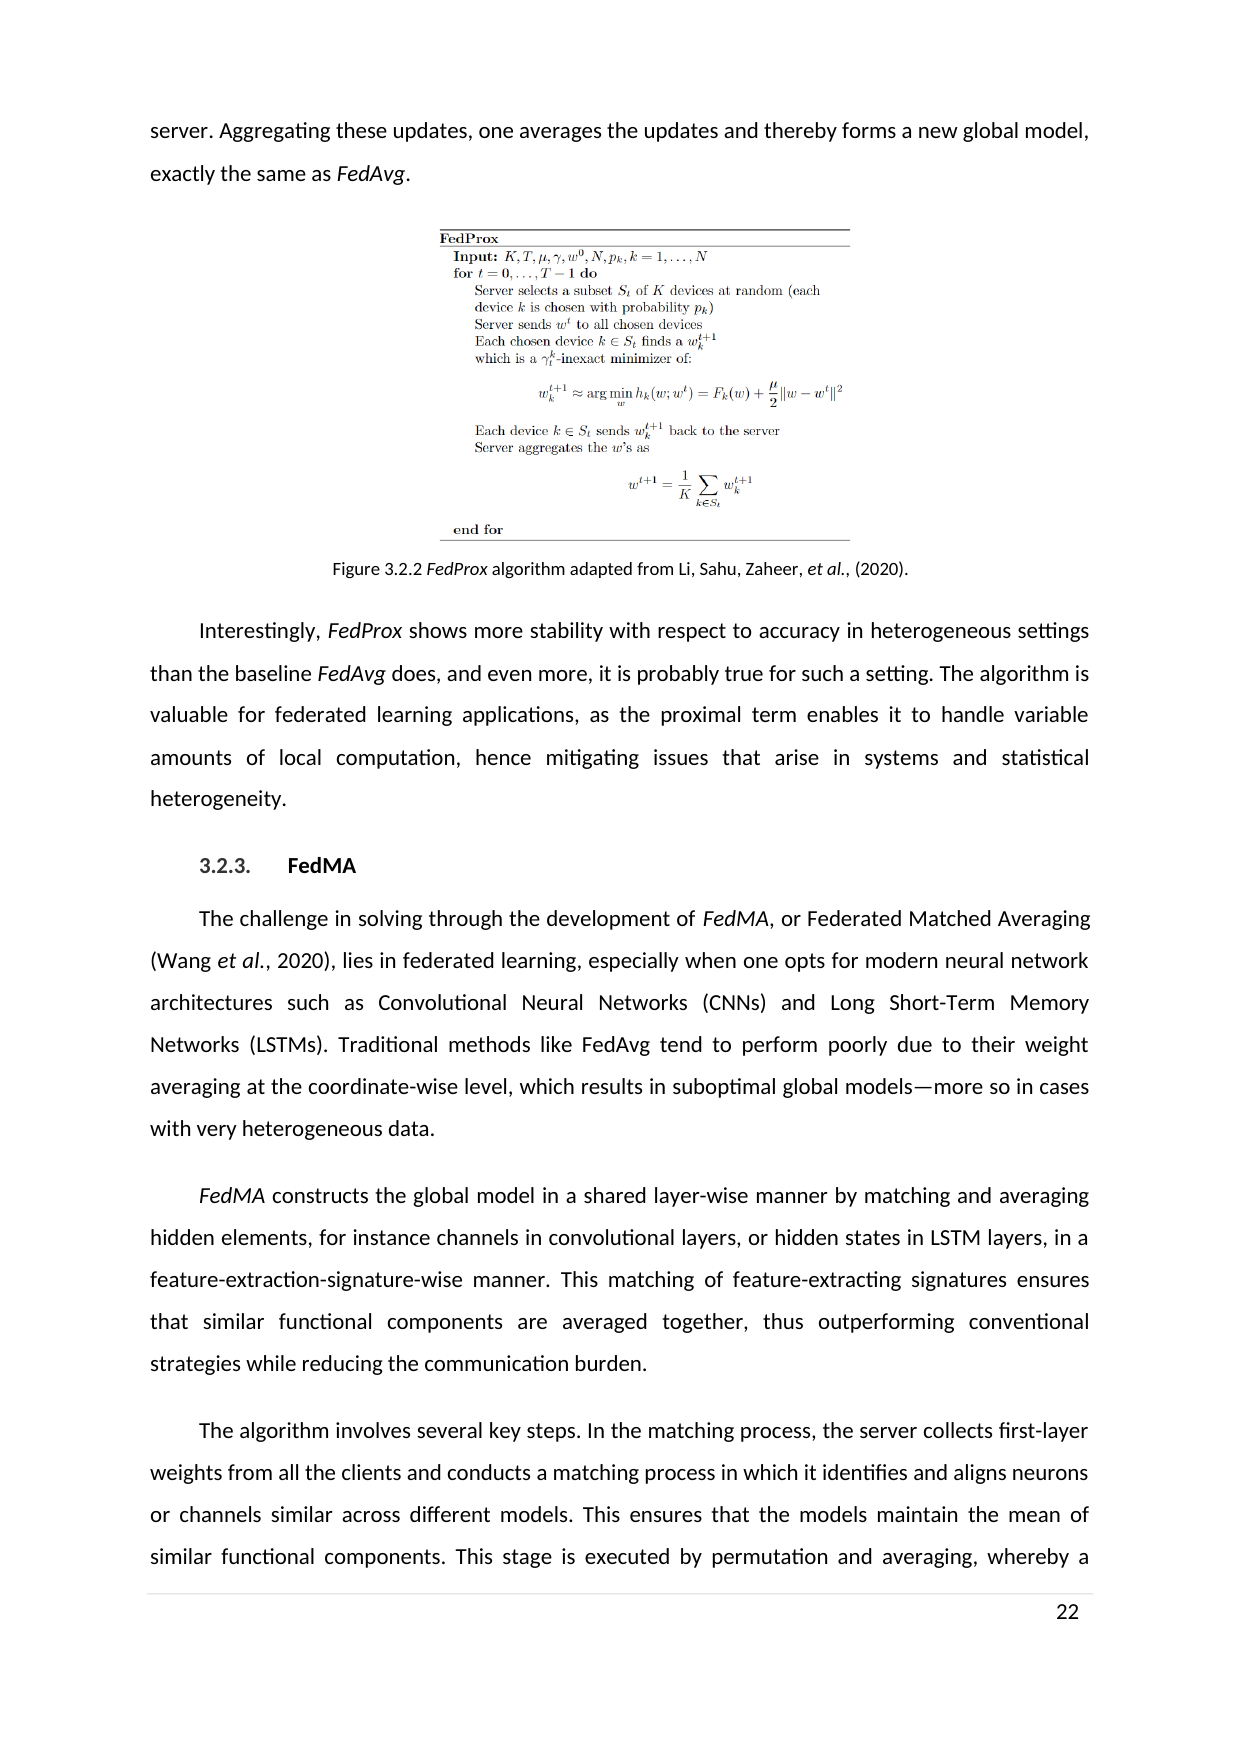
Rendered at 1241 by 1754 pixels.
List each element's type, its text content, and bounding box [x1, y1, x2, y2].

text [150, 1416, 1091, 1570]
text Interestingly, FedProx shows more stability with respect to accuracy in heterogeneous settings than the baseline FedAvg does, and even more, it is probably true for such a setting. The algorithm is valuable for federated learning applications, as the proximal term enables it to handle variable amounts of local computation, hence mitigating issues that arise in systems and statistical heterogeneity. [150, 617, 1091, 813]
text FedMA constructs the global model in a shared layer-wise manner by matching and averaging hidden elements, for instance channels in convolutional layers, or hidden states in LSTM layers, in a feature-extraction-signature-wise manner. This matching of feature-extracting signatures ensures that similar functional components are averaged together, thus outperforming conventional strategies while reducing the communication burden. [150, 1181, 1091, 1377]
picture [439, 225, 851, 546]
text The challenge in solving through the development of FedMA, or Federated Matched Averaging (Wang et al., 2020), lies in federated learning, especially when one opts for modern neural network architectures such as Convolutional Neural Networks (CNNs) and Long Short-Term Memory Networks (LSTMs). Traditional methods like FedAvg tend to perform poorly due to their weight averaging at the coordinate-wise level, which results in suboptimal global models—more so in cases with very heterogeneous data. [150, 904, 1091, 1142]
subtitle FedMA [199, 852, 1126, 879]
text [150, 117, 1091, 187]
